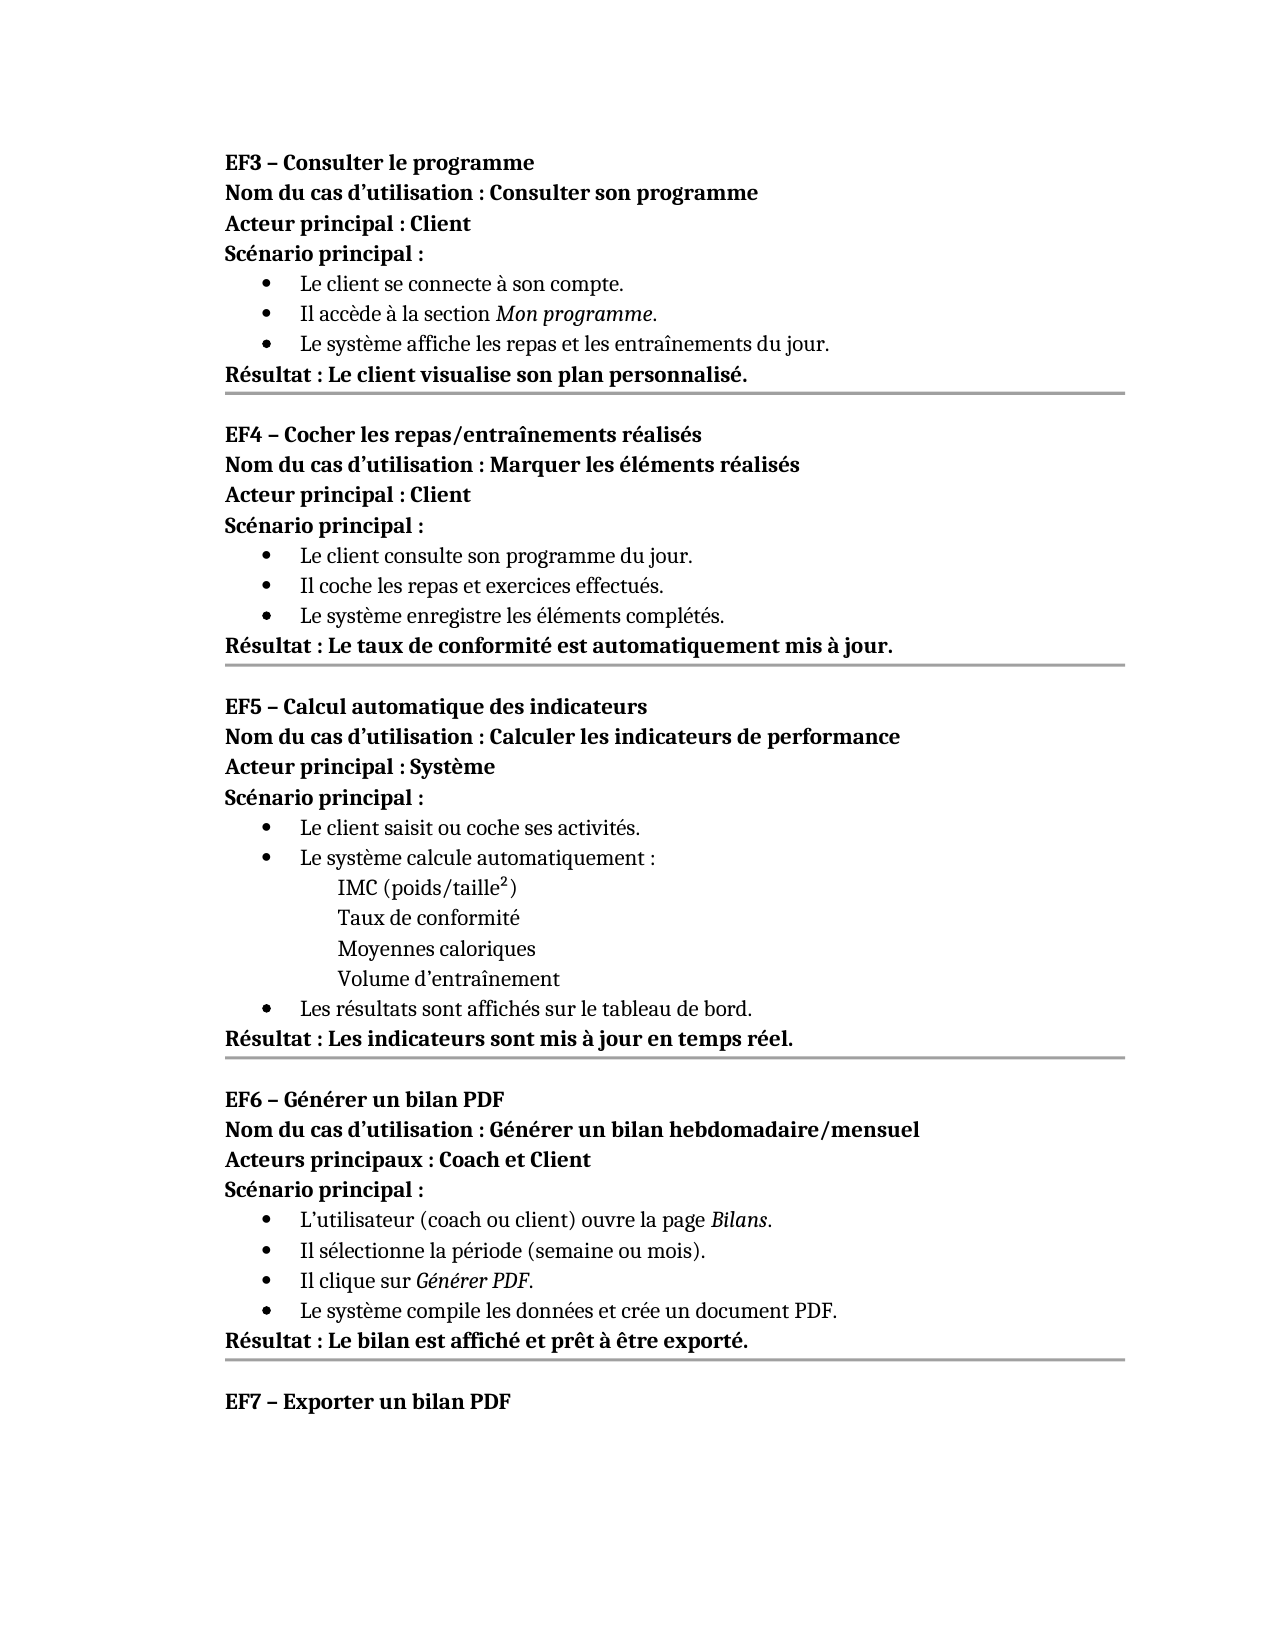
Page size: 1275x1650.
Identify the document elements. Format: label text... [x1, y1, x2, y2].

list Résultat : Le client visualise son plan personnalisé. [225, 361, 1087, 388]
list Nom du cas d’utilisation : Marquer les éléments réalisés Acteur principal : Client Scénario principal : [225, 452, 1087, 539]
list Le système enregistre les éléments complétés. [262, 603, 1087, 629]
list Il clique sur Générer PDF. [262, 1268, 1087, 1294]
list Nom du cas d’utilisation : Calculer les indicateurs de performance Acteur principal : Système Scénario principal : [225, 724, 1087, 811]
list Résultat : Le taux de conformité est automatiquement mis à jour. [225, 633, 1087, 660]
list Le client se connecte à son compte. [262, 271, 1087, 297]
list EF5 – Calcul automatique des indicateurs [225, 694, 1087, 720]
list Il sélectionne la période (semaine ou mois). [262, 1237, 1087, 1264]
list Le système compile les données et crée un document PDF. [262, 1298, 1087, 1324]
list Moyennes caloriques [300, 935, 1087, 962]
list Le client consulte son programme du jour. [262, 543, 1087, 569]
list EF6 – Générer un bilan PDF [225, 1086, 1087, 1113]
list IMC (poids/taille²) [300, 875, 1087, 901]
list EF4 – Cocher les repas/entraînements réalisés [225, 422, 1087, 448]
list Taux de conformité [300, 905, 1087, 932]
list Les résultats sont affichés sur le tableau de bord. [262, 996, 1087, 1022]
list EF3 – Consulter le programme [225, 150, 1087, 176]
list Nom du cas d’utilisation : Générer un bilan hebdomadaire/mensuel Acteurs principaux : Coach et Client Scénario principal : [225, 1117, 1087, 1203]
list Le système calcule automatiquement : [262, 845, 1087, 871]
list Il accède à la section Mon programme. [262, 301, 1087, 327]
list Le client saisit ou coche ses activités. [262, 814, 1087, 841]
list L’utilisateur (coach ou client) ouvre la page Bilans. [262, 1207, 1087, 1234]
list Volume d’entraînement [300, 966, 1087, 992]
list Le système affiche les repas et les entraînements du jour. [262, 331, 1087, 358]
list Résultat : Les indicateurs sont mis à jour en temps réel. [225, 1026, 1087, 1052]
list Il coche les repas et exercices effectués. [262, 573, 1087, 599]
list EF7 – Exporter un bilan PDF [225, 1388, 1087, 1415]
list Résultat : Le bilan est affiché et prêt à être exporté. [225, 1328, 1087, 1354]
list Nom du cas d’utilisation : Consulter son programme Acteur principal : Client Scénario principal : [225, 180, 1087, 267]
